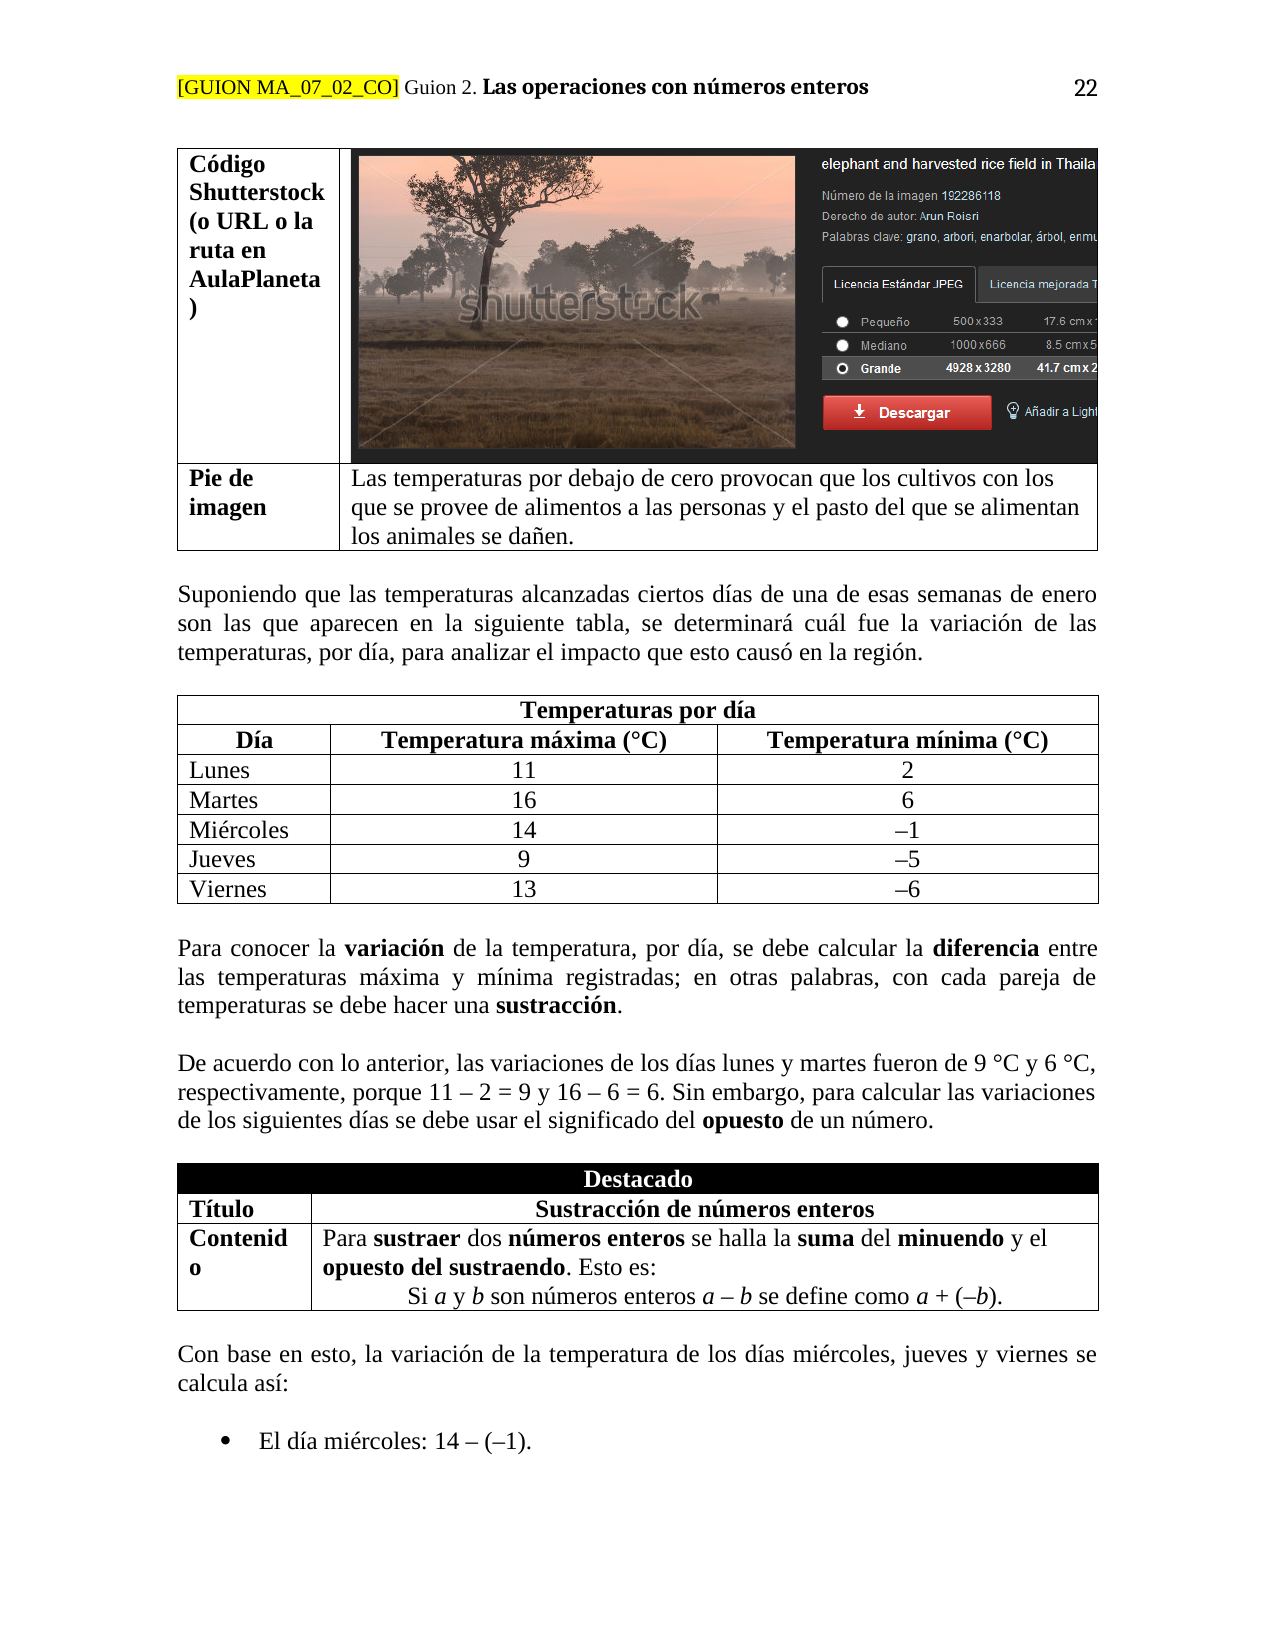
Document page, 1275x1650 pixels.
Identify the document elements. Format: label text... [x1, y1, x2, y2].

table_cell Viernes [178, 874, 330, 903]
text Suponiendo que las temperaturas alcanzadas ciertos días de una de esas semanas de enero son las que aparecen en la siguiente tabla, se determinará cuál fue la variación de las temperaturas, por día, para analizar el impacto que esto causó en la región. [177, 579, 1098, 666]
table_cell [340, 149, 350, 462]
table_cell 9 [331, 845, 717, 873]
table_cell Día [178, 725, 330, 754]
table_cell Sustracción de números enteros [312, 1194, 1098, 1222]
table_cell Miércoles [178, 815, 330, 843]
table_cell Martes [178, 785, 330, 814]
picture [350, 148, 1098, 463]
text Con base en esto, la variación de la temperatura de los días miércoles, jueves y viernes se calcula así: [177, 1339, 1098, 1397]
table_cell Contenido [178, 1224, 311, 1310]
table_cell 14 [331, 815, 717, 843]
table_cell 13 [331, 874, 717, 903]
table_cell 16 [331, 785, 717, 814]
text Para conocer la variación de la temperatura, por día, se debe calcular la diferencia entre las temperaturas máxima y mínima registradas; en otras palabras, con cada pareja de temperaturas se debe hacer una sustracción. [177, 933, 1098, 1019]
table_cell Para sustraer dos números enteros se halla la suma del minuendo y el opuesto del sustraendo. Esto es: Si a y b son números enteros a ‒ b se define como a + (‒b). [312, 1224, 1098, 1310]
table_cell ‒6 [718, 874, 1098, 903]
table_header Temperaturas por día [178, 696, 1098, 724]
table_cell 11 [331, 755, 717, 784]
table_header Destacado [178, 1164, 1098, 1193]
table_cell Temperatura máxima (°C) [331, 725, 717, 754]
table_cell 6 [718, 785, 1098, 814]
table_cell Jueves [178, 845, 330, 873]
table_cell Código Shutterstock (o URL o la ruta en AulaPlaneta) [178, 149, 339, 462]
table_cell Pie de imagen [178, 464, 339, 550]
table_cell Lunes [178, 755, 330, 784]
table_cell ‒1 [718, 815, 1098, 843]
table_cell Temperatura mínima (°C) [718, 725, 1098, 754]
table_cell 2 [718, 755, 1098, 784]
table_cell Título [178, 1194, 311, 1222]
list El día miércoles: 14 ‒ (‒1). [221, 1426, 1098, 1454]
table_cell ‒5 [718, 845, 1098, 873]
table_cell Las temperaturas por debajo de cero provocan que los cultivos con los que se provee de alimentos a las personas y el pasto del que se alimentan los animales se dañen. [340, 464, 1097, 550]
text De acuerdo con lo anterior, las variaciones de los días lunes y martes fueron de 9 °C y 6 °C, respectivamente, porque 11 ‒ 2 = 9 y 16 ‒ 6 = 6. Sin embargo, para calcular las variaciones de los siguientes días se debe usar el significado del opuesto de un número. [177, 1048, 1098, 1134]
